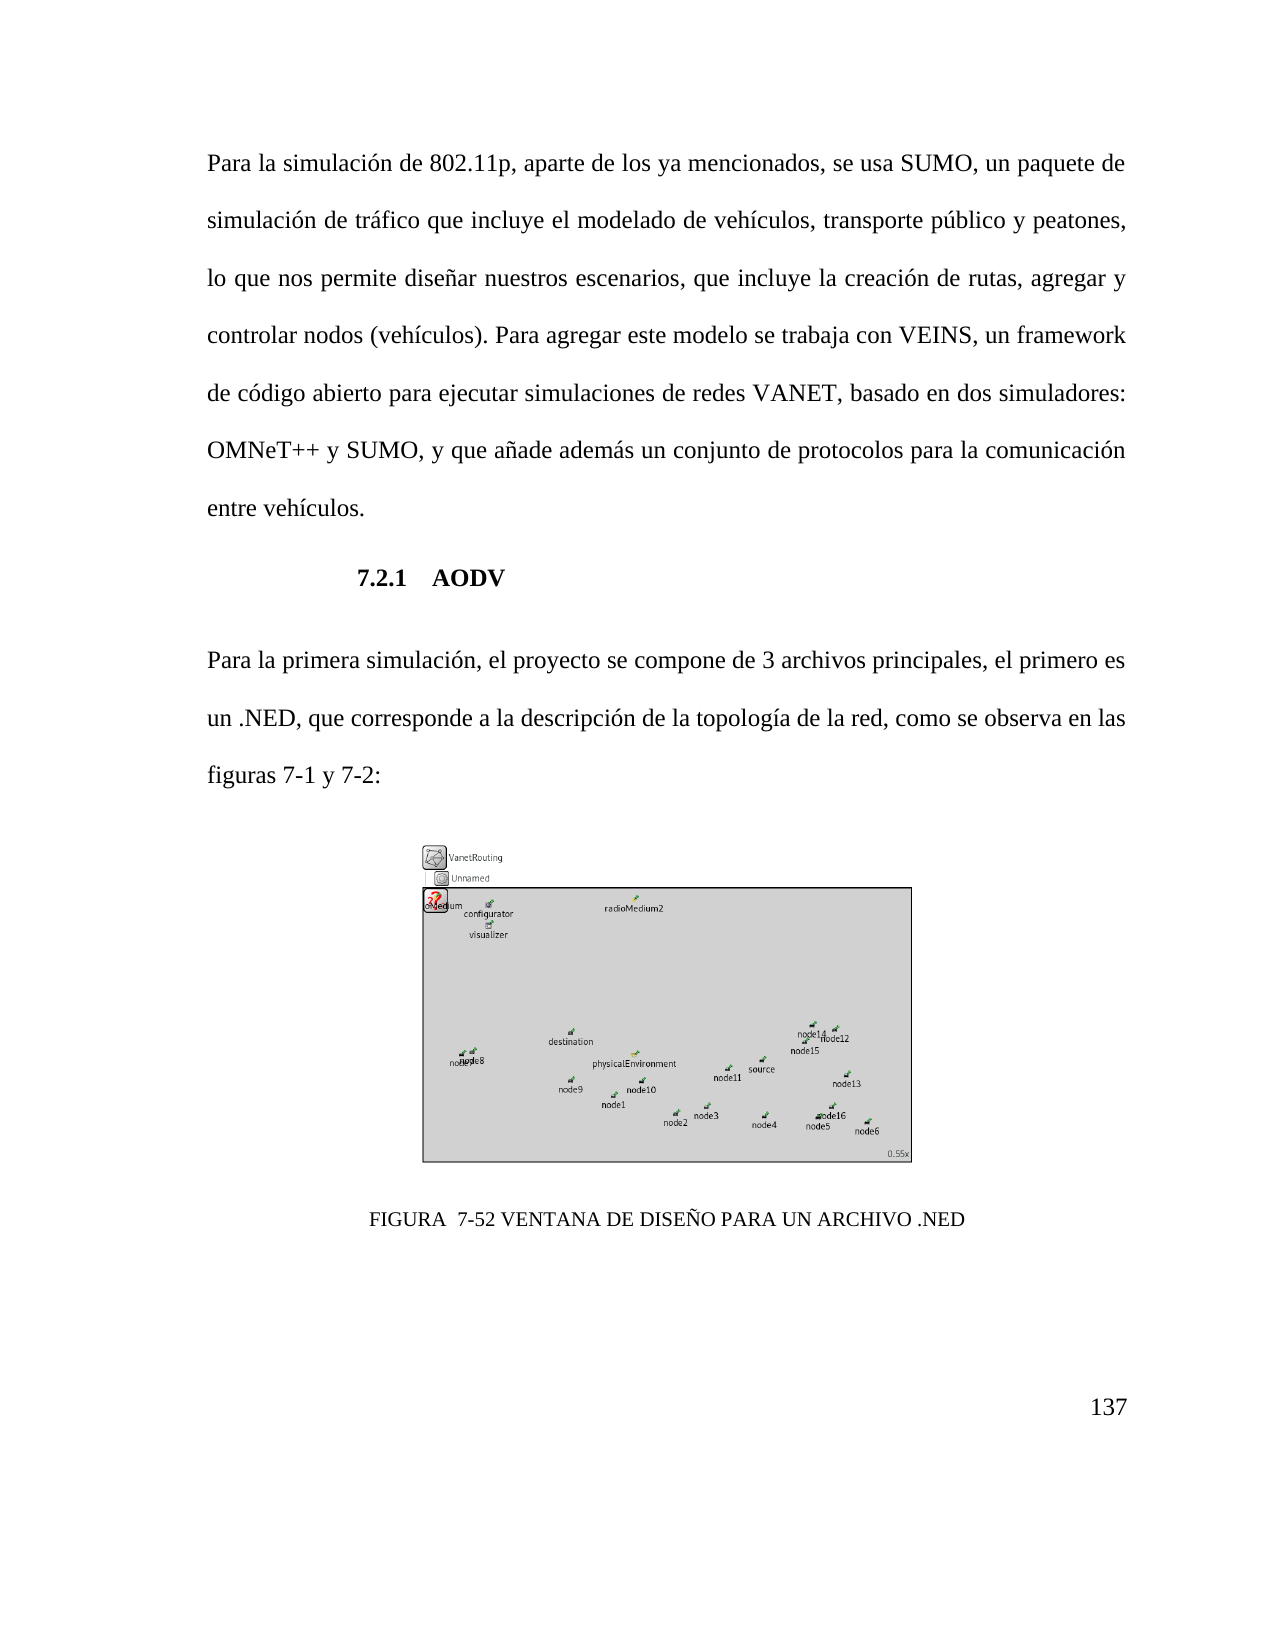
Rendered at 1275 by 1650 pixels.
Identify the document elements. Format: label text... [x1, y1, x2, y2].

text Para la primera simulación, el proyecto se compone de 3 archivos principales, el primero es un .NED, que corresponde a la descripción de la topología de la red, como se observa en las figuras 7-1 y 7-2: [207, 645, 1127, 789]
picture [419, 842, 915, 1166]
text Para la simulación de 802.11p, aparte de los ya mencionados, se usa SUMO, un paquete de simulación de tráfico que incluye el modelado de vehículos, transporte público y peatones, lo que nos permite diseñar nuestros escenarios, que incluye la creación de rutas, agregar y controlar nodos (vehículos). Para agregar este modelo se trabaja con VEINS, un framework de código abierto para ejecutar simulaciones de redes VANET, basado en dos simuladores: OMNeT++ y SUMO, y que añade además un conjunto de protocolos para la comunicación entre vehículos. [207, 148, 1127, 521]
subtitle AODV [357, 563, 1127, 591]
